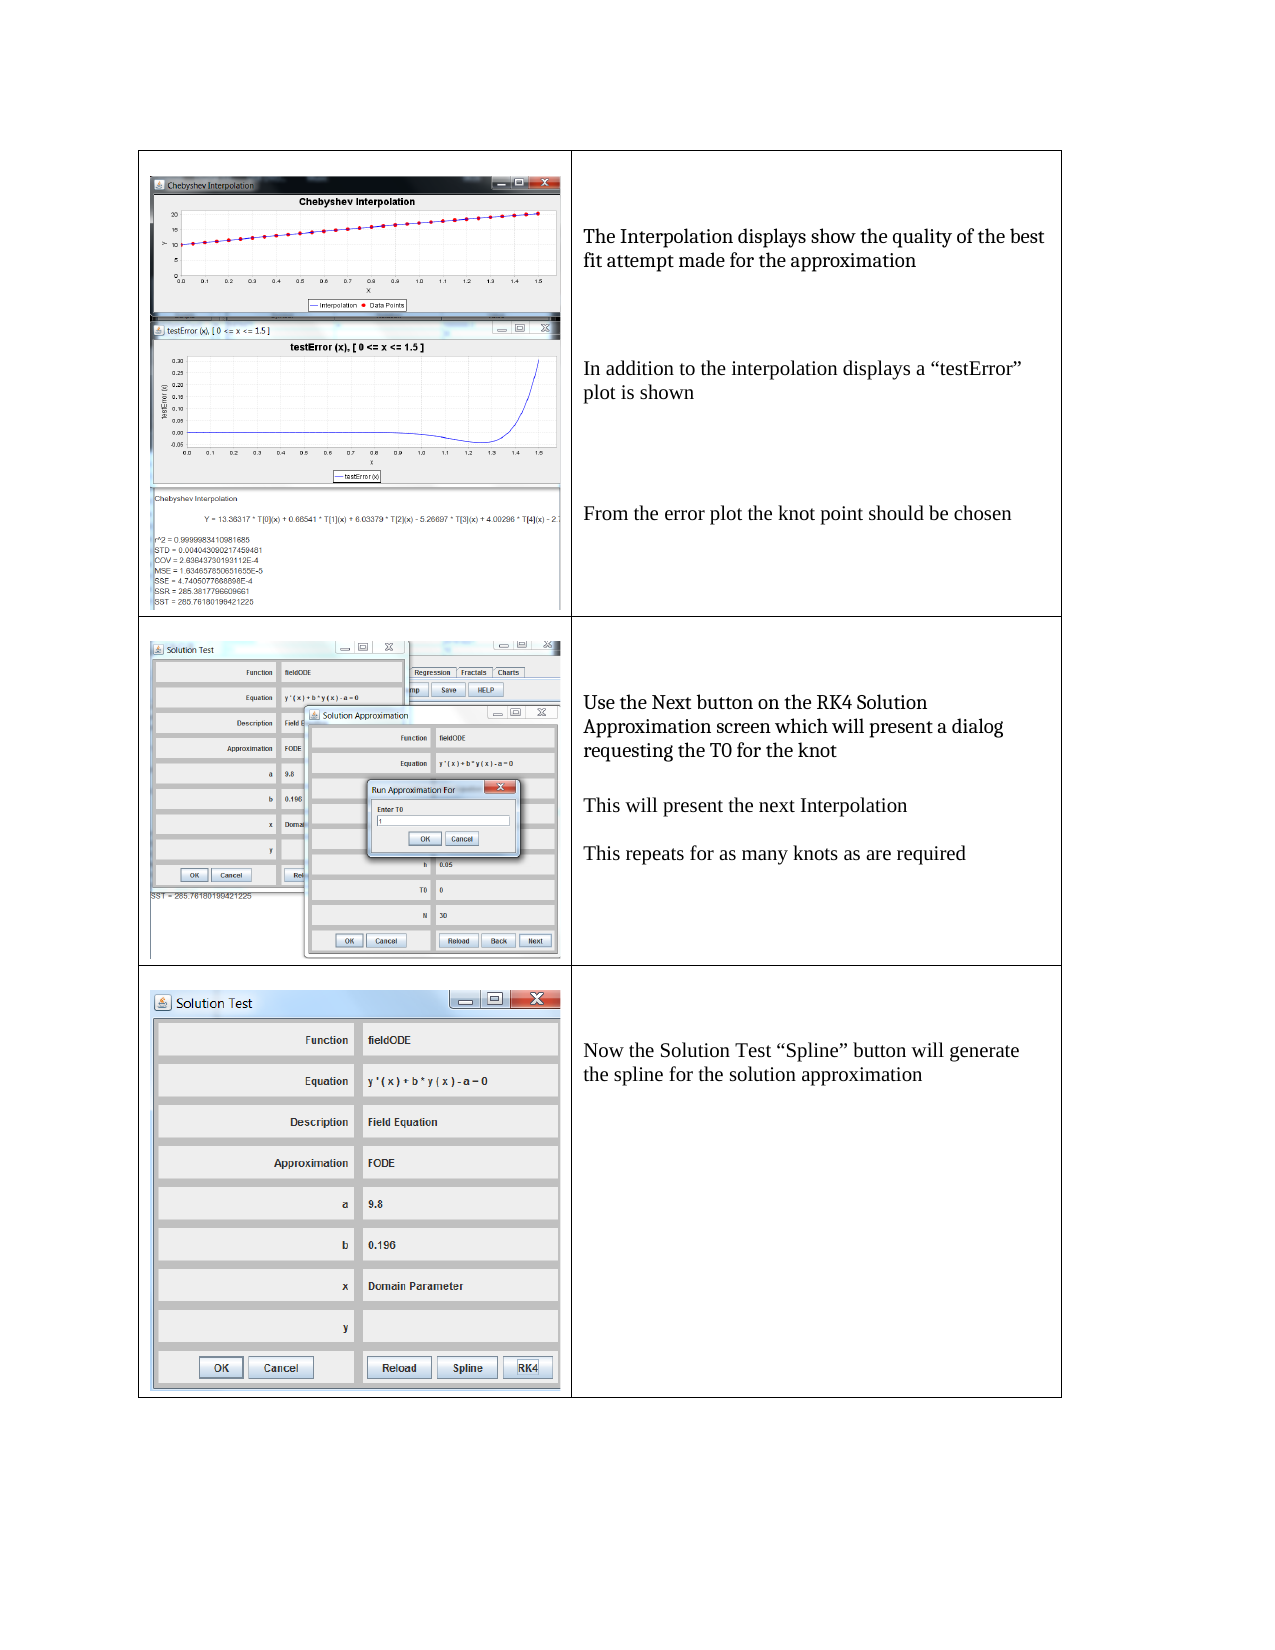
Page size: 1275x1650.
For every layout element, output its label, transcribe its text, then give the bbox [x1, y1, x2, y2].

picture [150, 990, 561, 1391]
picture [150, 176, 561, 610]
table_cell [139, 966, 571, 1397]
table_cell Now the Solution Test “Spline” button will generate the spline for the solution approximation [572, 966, 1061, 1397]
table_cell Use the Next button on the RK4 Solution Approximation screen which will present a dialog requesting the T0 for the knot This will present the next Interpolation This repeats for as many knots as are required [572, 617, 1061, 964]
table_header [139, 151, 571, 616]
table_cell [139, 617, 571, 964]
picture [150, 641, 561, 959]
table_header The Interpolation displays show the quality of the best fit attempt made for the approximation In addition to the interpolation displays a “testError” plot is shown From the error plot the knot point should be chosen [572, 151, 1061, 616]
